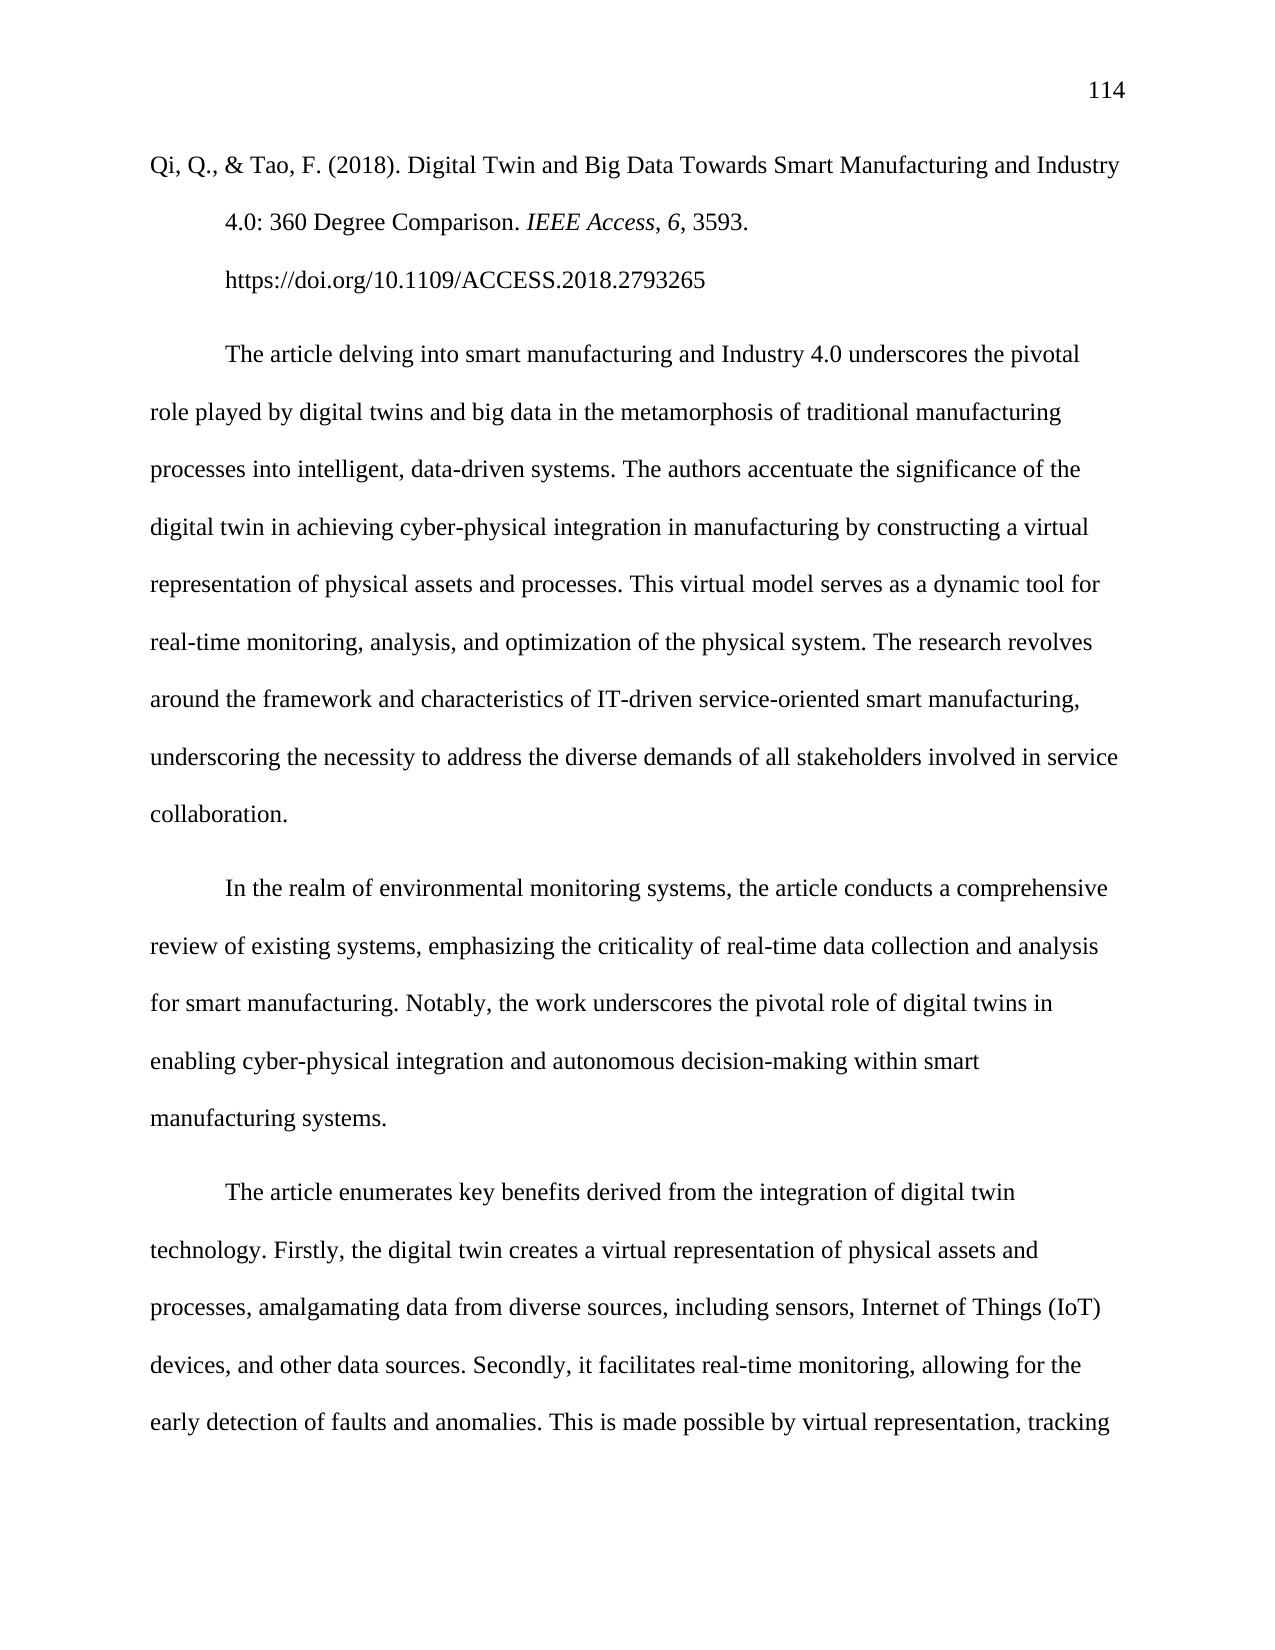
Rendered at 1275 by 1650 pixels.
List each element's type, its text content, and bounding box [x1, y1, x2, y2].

text In the realm of environmental monitoring systems, the article conducts a comprehensive review of existing systems, emphasizing the criticality of real-time data collection and analysis for smart manufacturing. Notably, the work underscores the pivotal role of digital twins in enabling cyber-physical integration and autonomous decision-making within smart manufacturing systems. [150, 873, 1125, 1132]
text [150, 1177, 1125, 1436]
text The article delving into smart manufacturing and Industry 4.0 underscores the pivotal role played by digital twins and big data in the metamorphosis of traditional manufacturing processes into intelligent, data-driven systems. The authors accentuate the significance of the digital twin in achieving cyber-physical integration in manufacturing by constructing a virtual representation of physical assets and processes. This virtual model serves as a dynamic tool for real-time monitoring, analysis, and optimization of the physical system. The research revolves around the framework and characteristics of IT-driven service-oriented smart manufacturing, underscoring the necessity to address the diverse demands of all stakeholders involved in service collaboration. [150, 339, 1125, 828]
text Qi, Q., & Tao, F. (2018). Digital Twin and Big Data Towards Smart Manufacturing and Industry 4.0: 360 Degree Comparison. IEEE Access, 6, 3593. https://doi.org/10.1109/ACCESS.2018.2793265 [150, 150, 1125, 294]
